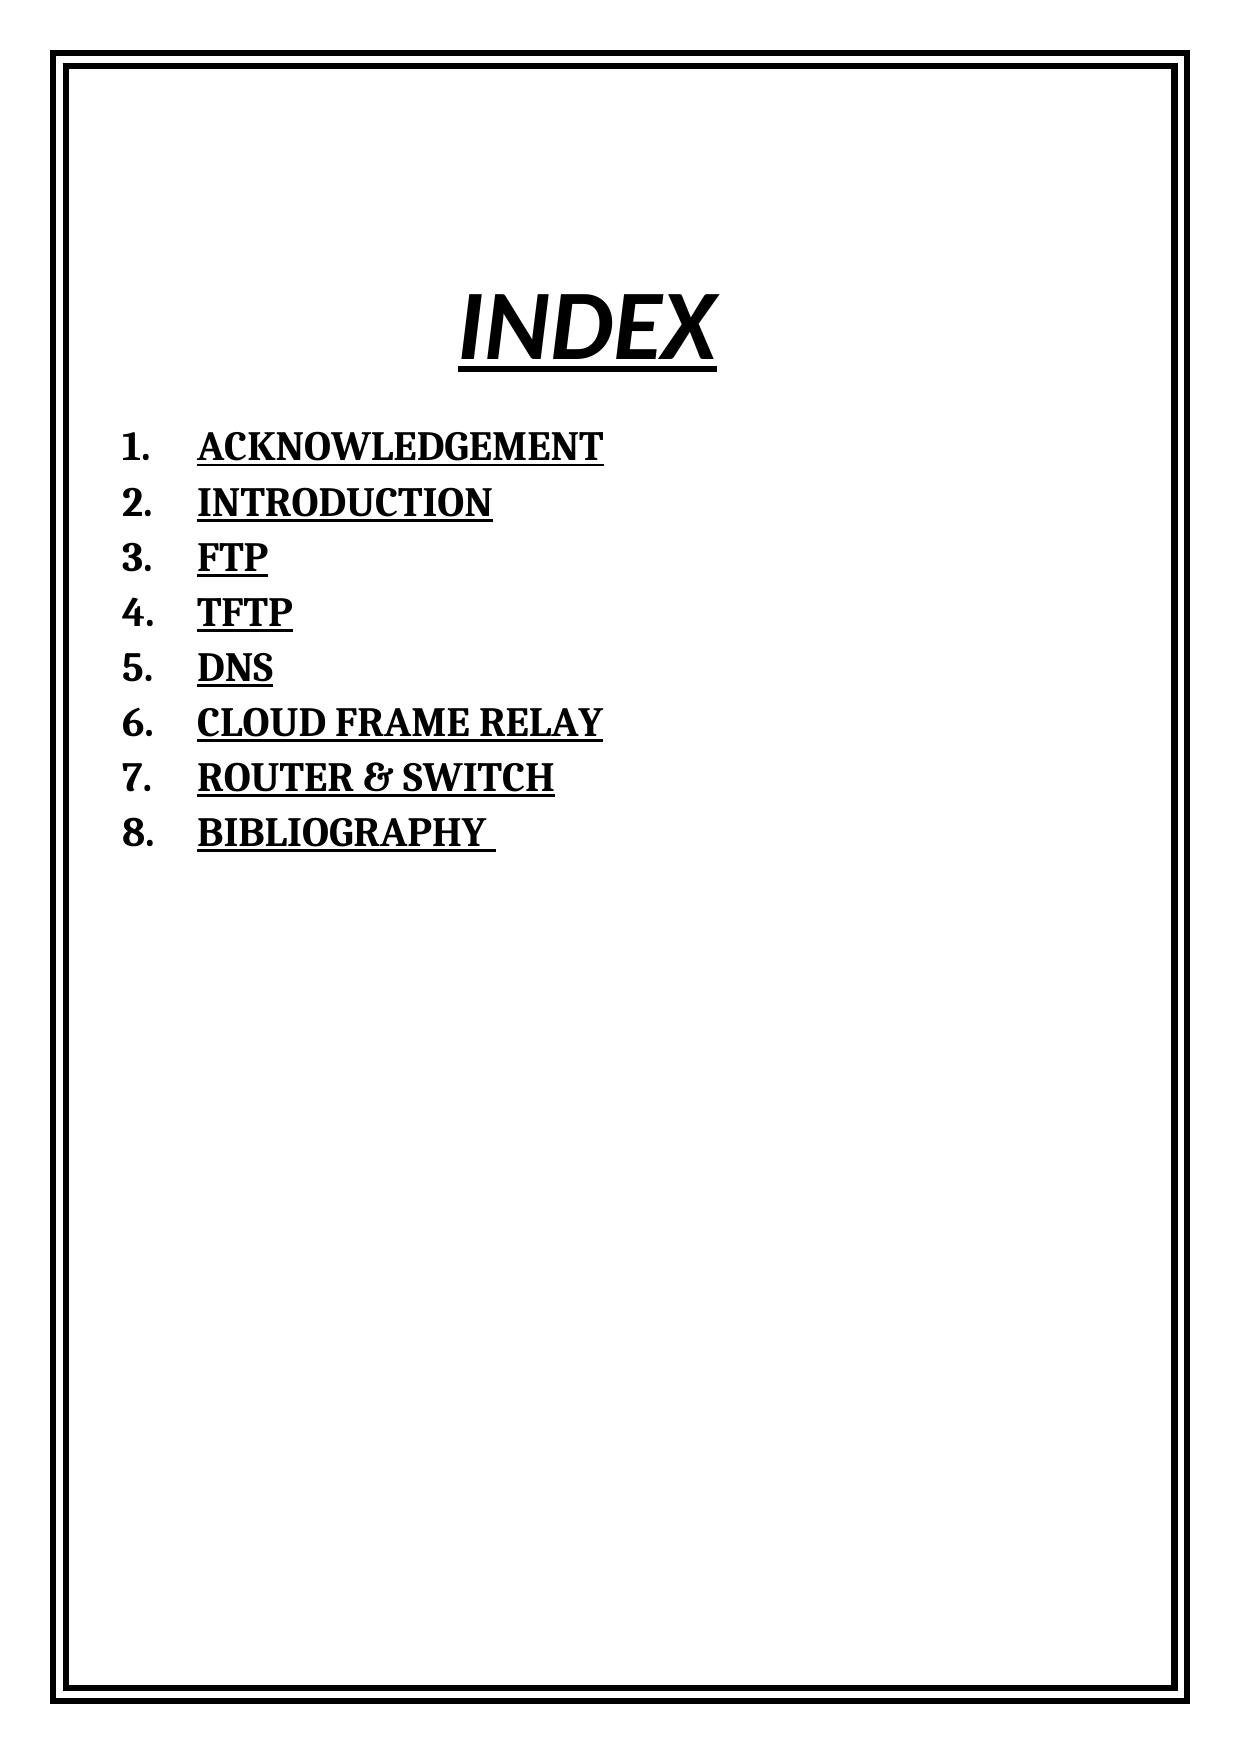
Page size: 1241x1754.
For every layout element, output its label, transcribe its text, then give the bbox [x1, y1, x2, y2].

list INTRODUCTION [122, 478, 1090, 526]
text INDEX [84, 262, 1090, 384]
list BIBLIOGRAPHY [122, 809, 1090, 857]
list FTP [122, 533, 1090, 581]
list CLOUD FRAME RELAY [122, 699, 1090, 747]
list ACKNOWLEDGEMENT [122, 423, 1090, 471]
list ROUTER & SWITCH [122, 754, 1090, 802]
list TFTP [122, 589, 1090, 637]
list DNS [122, 644, 1090, 692]
